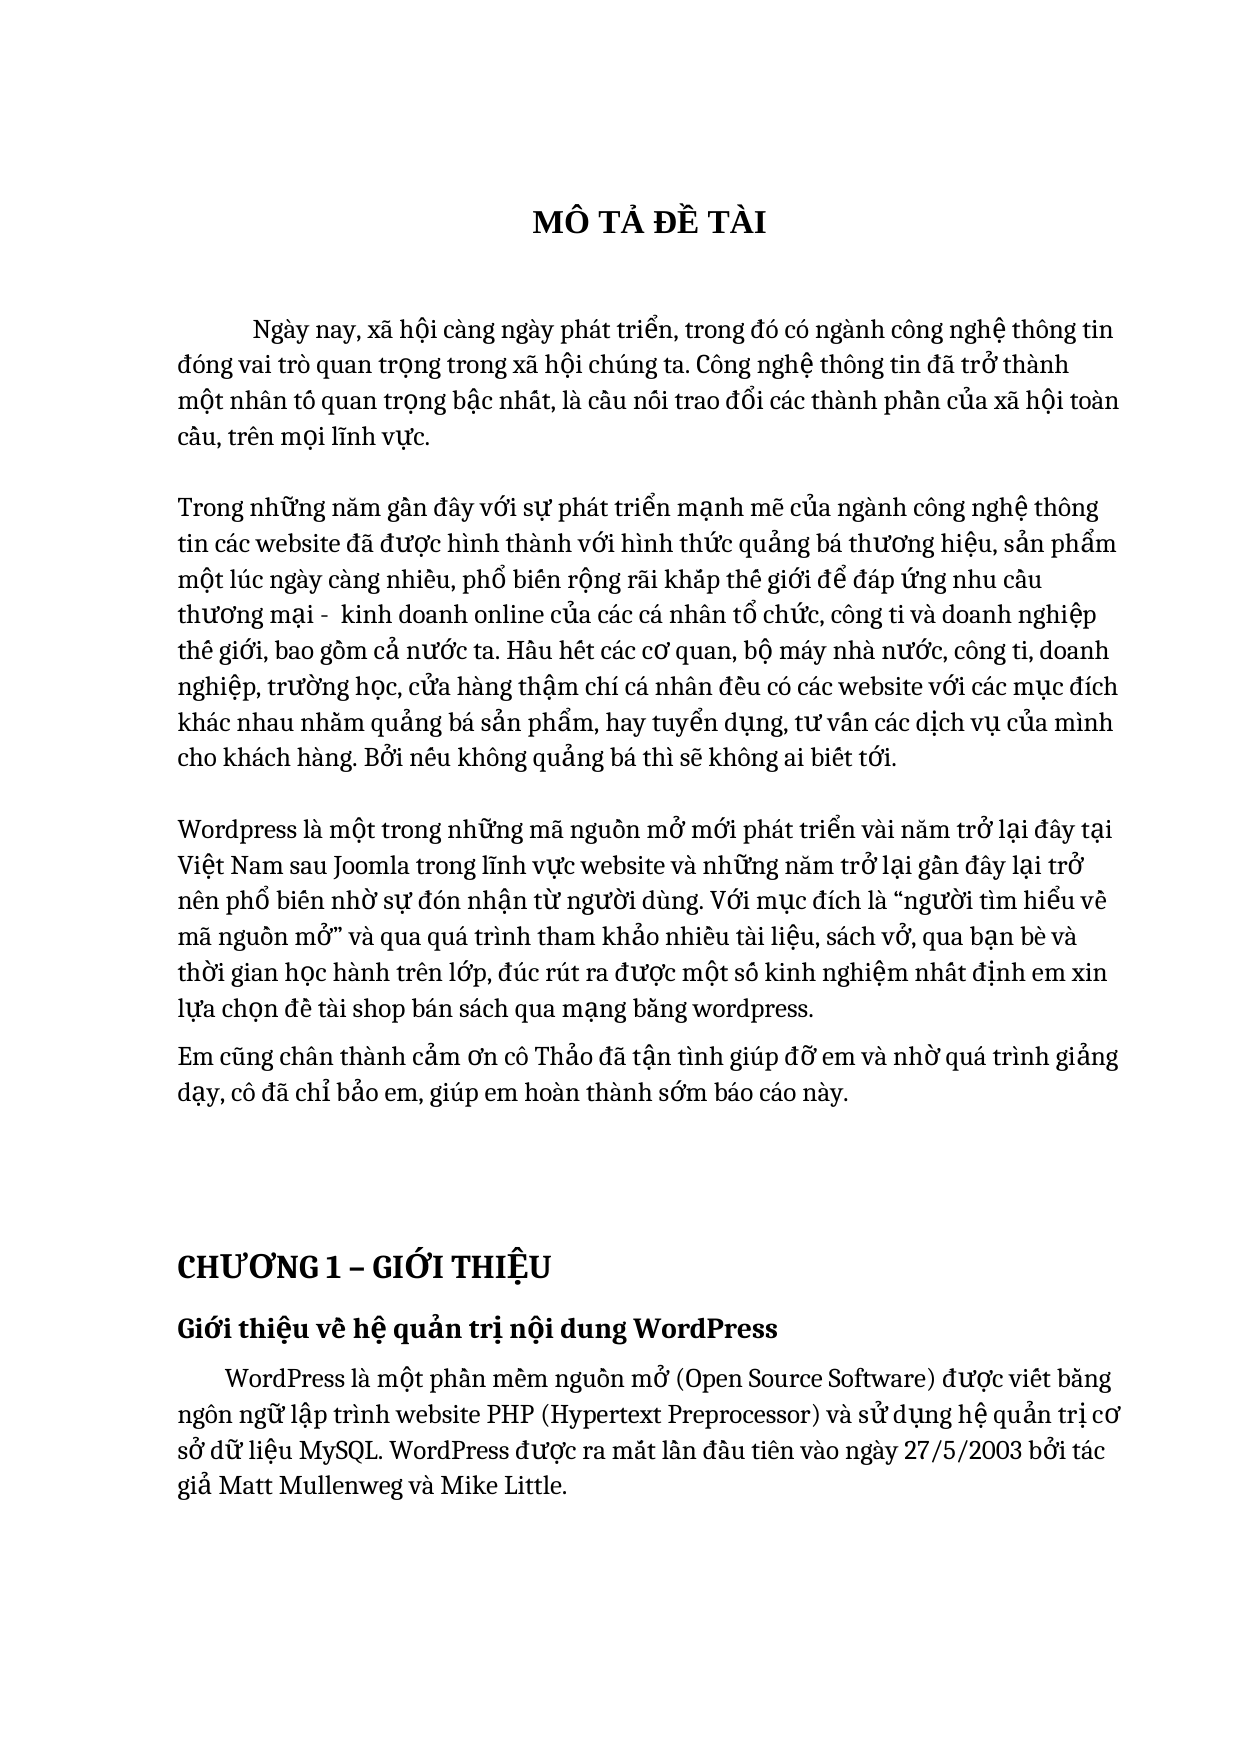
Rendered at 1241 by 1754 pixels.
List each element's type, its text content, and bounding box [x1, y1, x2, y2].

text Ngày nay, xã hội càng ngày phát triển, trong đó có ngành công nghệ thông tin đóng vai trò quan trọng trong xã hội chúng ta. Công nghệ thông tin đã trở thành một nhân tố quan trọng bậc nhất, là cầu nối trao đổi các thành phần của xã hội toàn cầu, trên mọi lĩnh vực. [177, 314, 1122, 452]
text CHƯƠNG 1 – GIỚI THIỆU [177, 1249, 1122, 1287]
text MÔ TẢ ĐỀ TÀI [177, 202, 1122, 241]
text Giới thiệu về hệ quản trị nội dung WordPress [177, 1312, 1122, 1346]
text Wordpress là một trong những mã nguồn mở mới phát triển vài năm trở lại đây tại Việt Nam sau Joomla trong lĩnh vực website và những năm trở lại gần đây lại trở nên phổ biến nhờ sự đón nhận từ người dùng. Với mục đích là “người tìm hiểu về mã nguồn mở” và qua quá trình tham khảo nhiều tài liệu, sách vở, qua bạn bè và thời gian học hành trên lớp, đúc rút ra được một số kinh nghiệm nhất định em xin lựa chọn đề tài shop bán sách qua mạng bằng wordpress. [177, 814, 1122, 1024]
text Em cũng chân thành cảm ơn cô Thảo đã tận tình giúp đỡ em và nhờ quá trình giảng dạy, cô đã chỉ bảo em, giúp em hoàn thành sớm báo cáo này. [177, 1041, 1122, 1108]
text WordPress là một phần mềm nguồn mở (Open Source Software) được viết bằng ngôn ngữ lập trình website PHP (Hypertext Preprocessor) và sử dụng hệ quản trị cơ sở dữ liệu MySQL. WordPress được ra mắt lần đầu tiên vào ngày 27/5/2003 bởi tác giả Matt Mullenweg và Mike Little. [177, 1363, 1122, 1502]
text Trong những năm gần đây với sự phát triển mạnh mẽ của ngành công nghệ thông tin các website đã được hình thành với hình thức quảng bá thương hiệu, sản phẩm một lúc ngày càng nhiều, phổ biến rộng rãi khắp thế giới để đáp ứng nhu cầu thương mại - kinh doanh online của các cá nhân tổ chức, công ti và doanh nghiệp thế giới, bao gồm cả nước ta. Hầu hết các cơ quan, bộ máy nhà nước, công ti, doanh nghiệp, trường học, cửa hàng thậm chí cá nhân đều có các website với các mục đích khác nhau nhằm quảng bá sản phẩm, hay tuyển dụng, tư vấn các dịch vụ của mình cho khách hàng. Bởi nếu không quảng bá thì sẽ không ai biết tới. [177, 492, 1122, 774]
